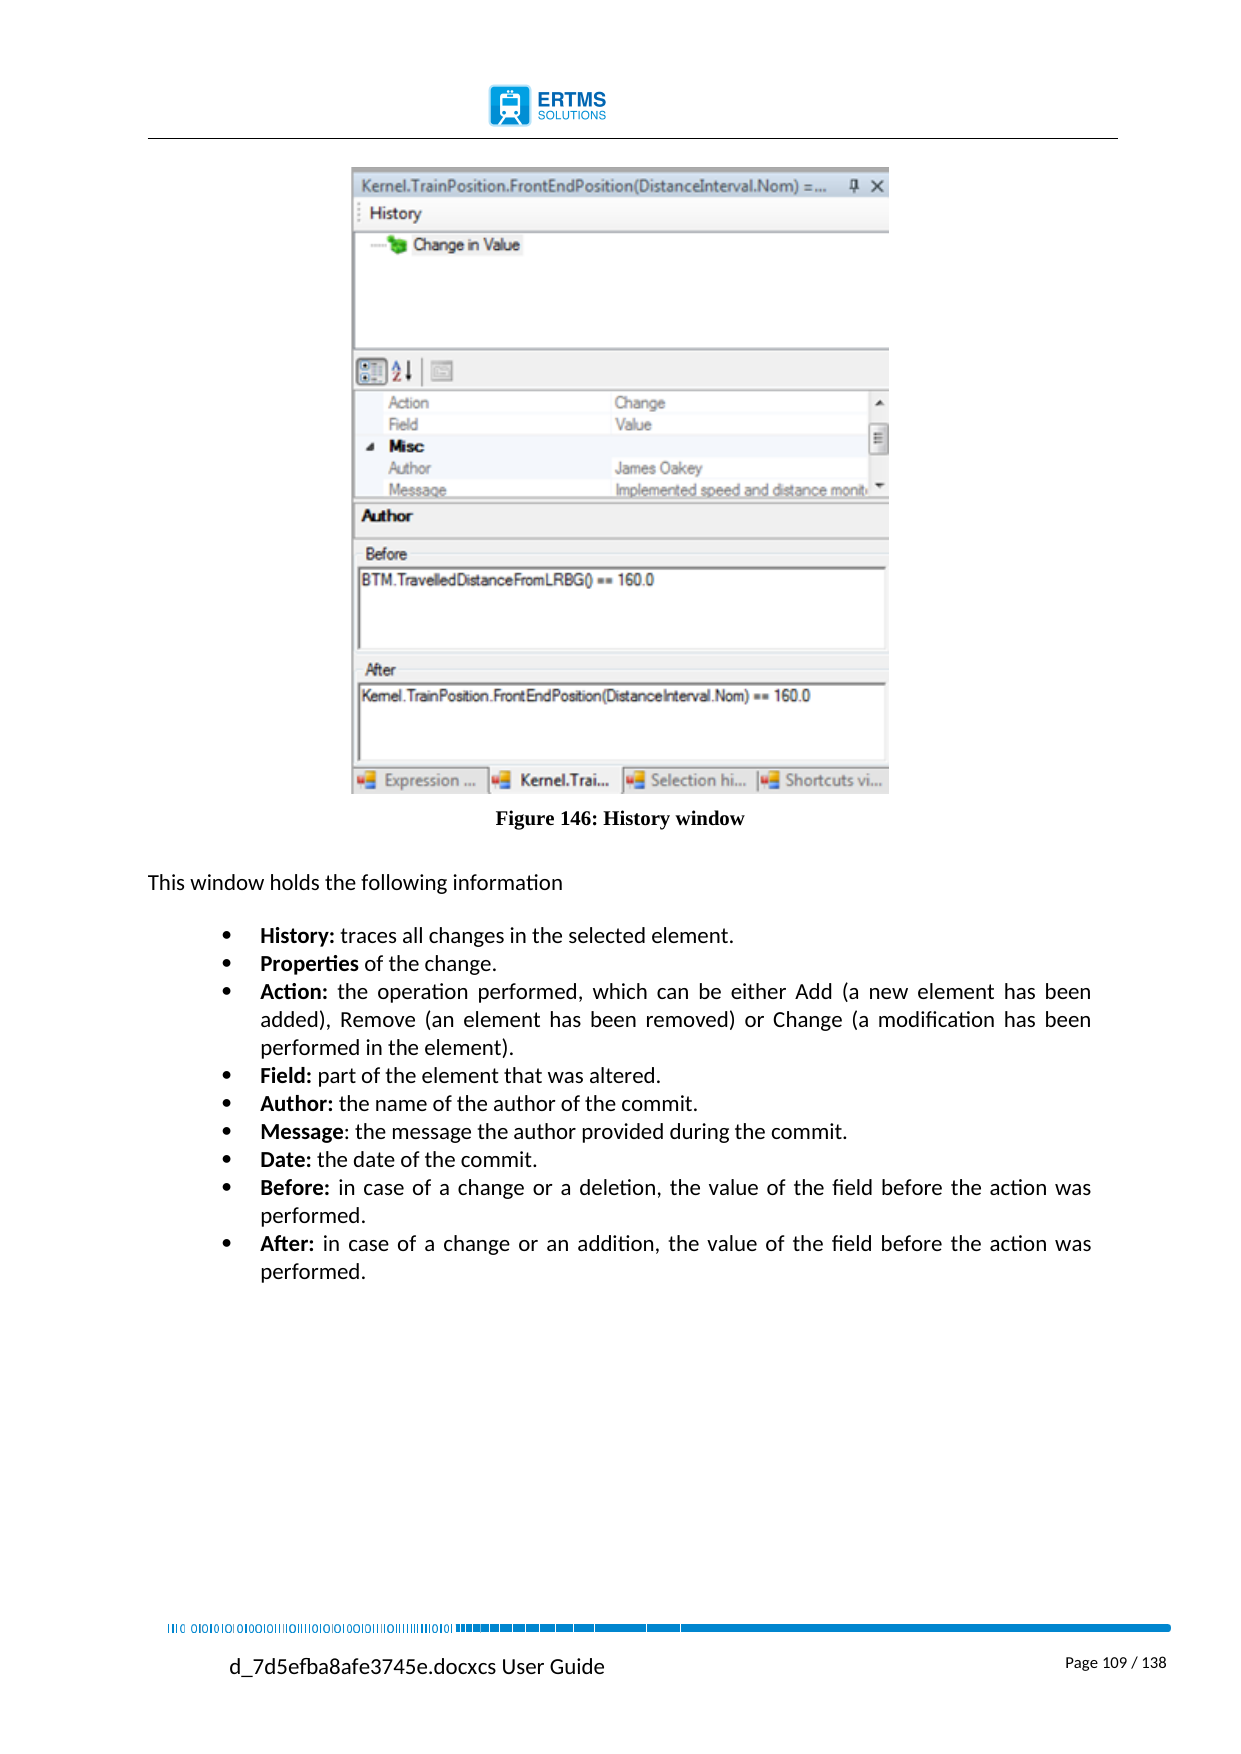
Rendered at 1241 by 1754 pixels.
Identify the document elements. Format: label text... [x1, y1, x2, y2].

text Figure 146: History window [148, 806, 1093, 830]
list Date: the date of the commit. [223, 1145, 1093, 1173]
picture [351, 167, 889, 794]
text This window holds the following information [148, 868, 1093, 896]
list Author: the name of the author of the commit. [223, 1089, 1093, 1117]
list After: in case of a change or an addition, the value of the field before the action was performed. [223, 1229, 1093, 1285]
list Field: part of the element that was altered. [223, 1061, 1093, 1089]
list Message: the message the author provided during the commit. [223, 1117, 1093, 1145]
list History: traces all changes in the selected element. [223, 921, 1093, 949]
list Action: the operation performed, which can be either Add (a new element has been added), Remove (an element has been removed) or Change (a modification has been performed in the element). [223, 977, 1093, 1061]
list Properties of the change. [223, 949, 1093, 977]
list Before: in case of a change or a deletion, the value of the field before the action was performed. [223, 1173, 1093, 1229]
picture [167, 1624, 1171, 1633]
picture [477, 73, 617, 138]
